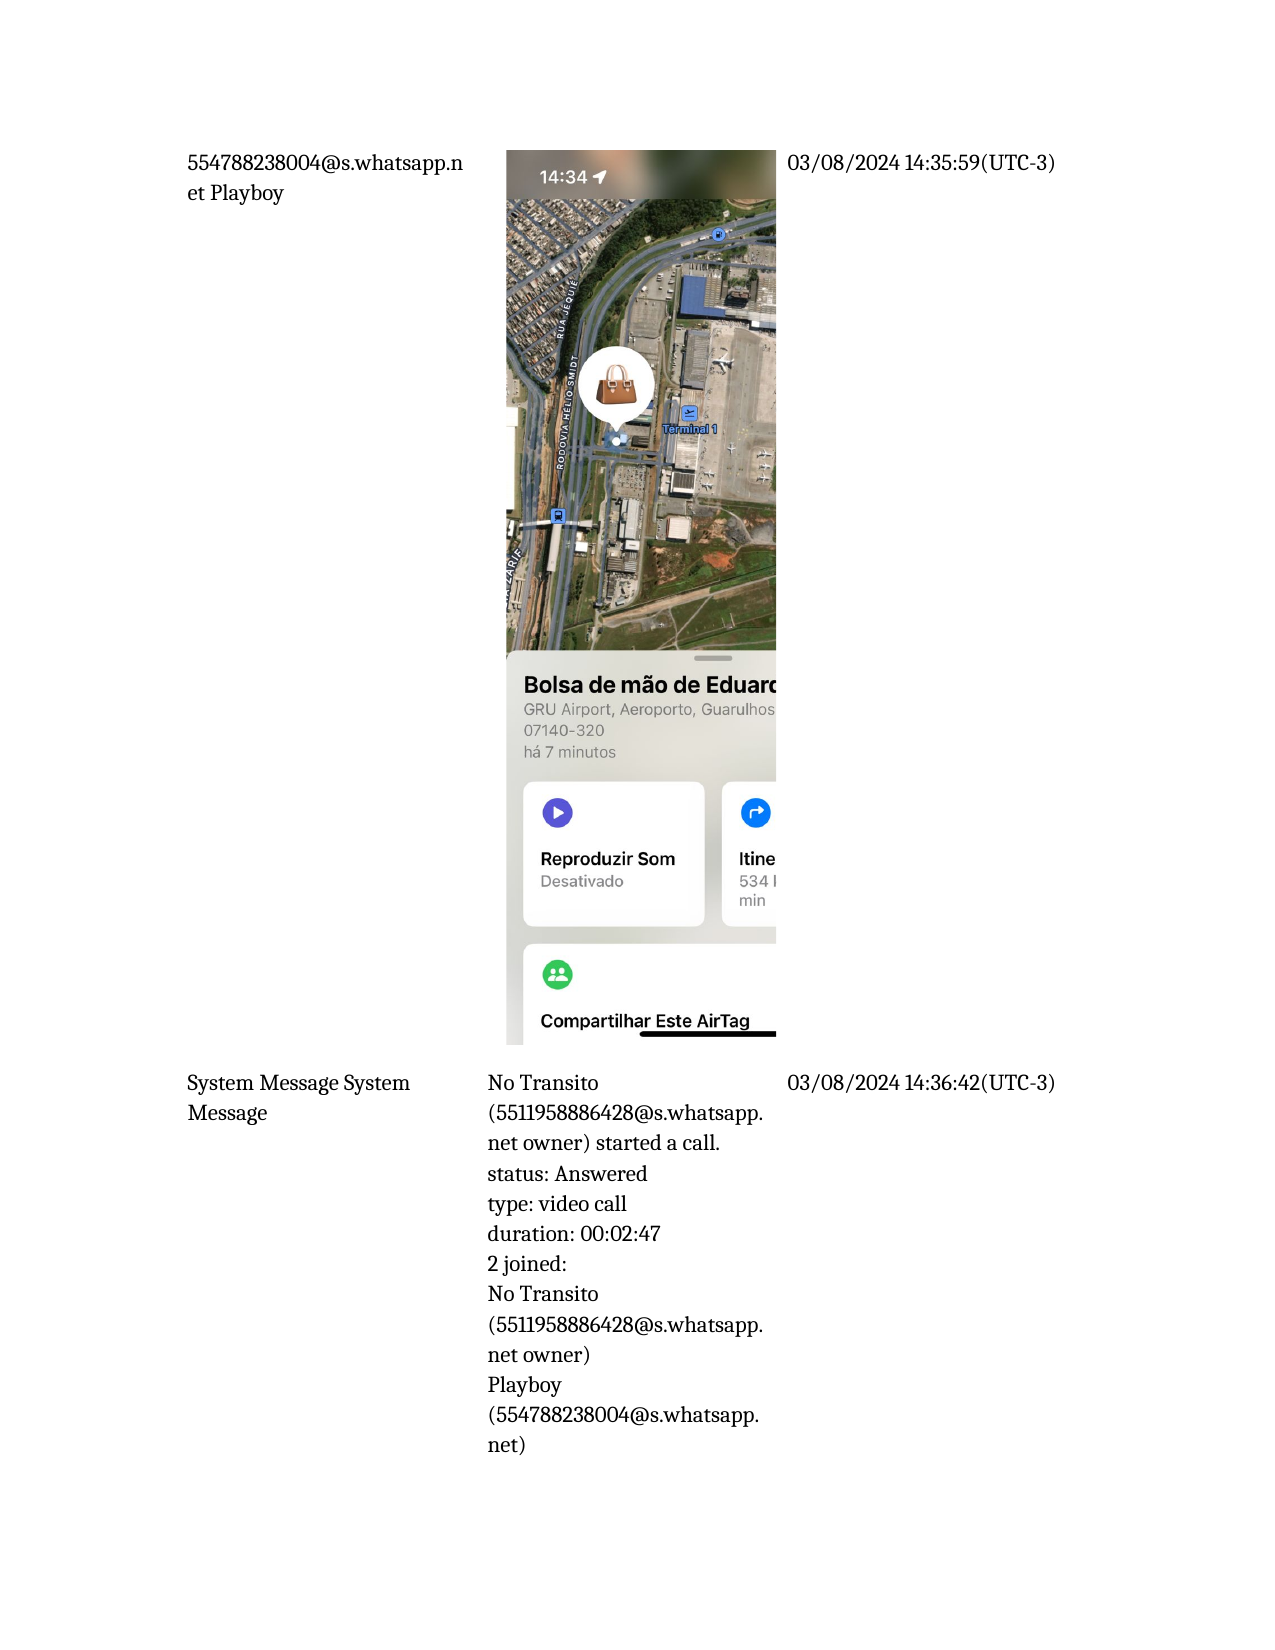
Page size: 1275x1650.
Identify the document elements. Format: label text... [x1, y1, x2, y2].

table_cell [176, 150, 476, 1070]
table_cell No Transito (5511958886428@s.whatsapp.net owner) started a call. status: Answered type: video call duration: 00:02:47 2 joined: No Transito (5511958886428@s.whatsapp.net owner) Playboy (554788238004@s.whatsapp.net) [476, 1070, 776, 1483]
table_cell [476, 150, 776, 1070]
table_cell 03/08/2024 14:36:42(UTC-3) [776, 1070, 1076, 1483]
picture [506, 150, 777, 1045]
table_cell 03/08/2024 14:35:59(UTC-3) [776, 150, 1076, 1070]
table_cell System Message System Message [176, 1070, 476, 1483]
